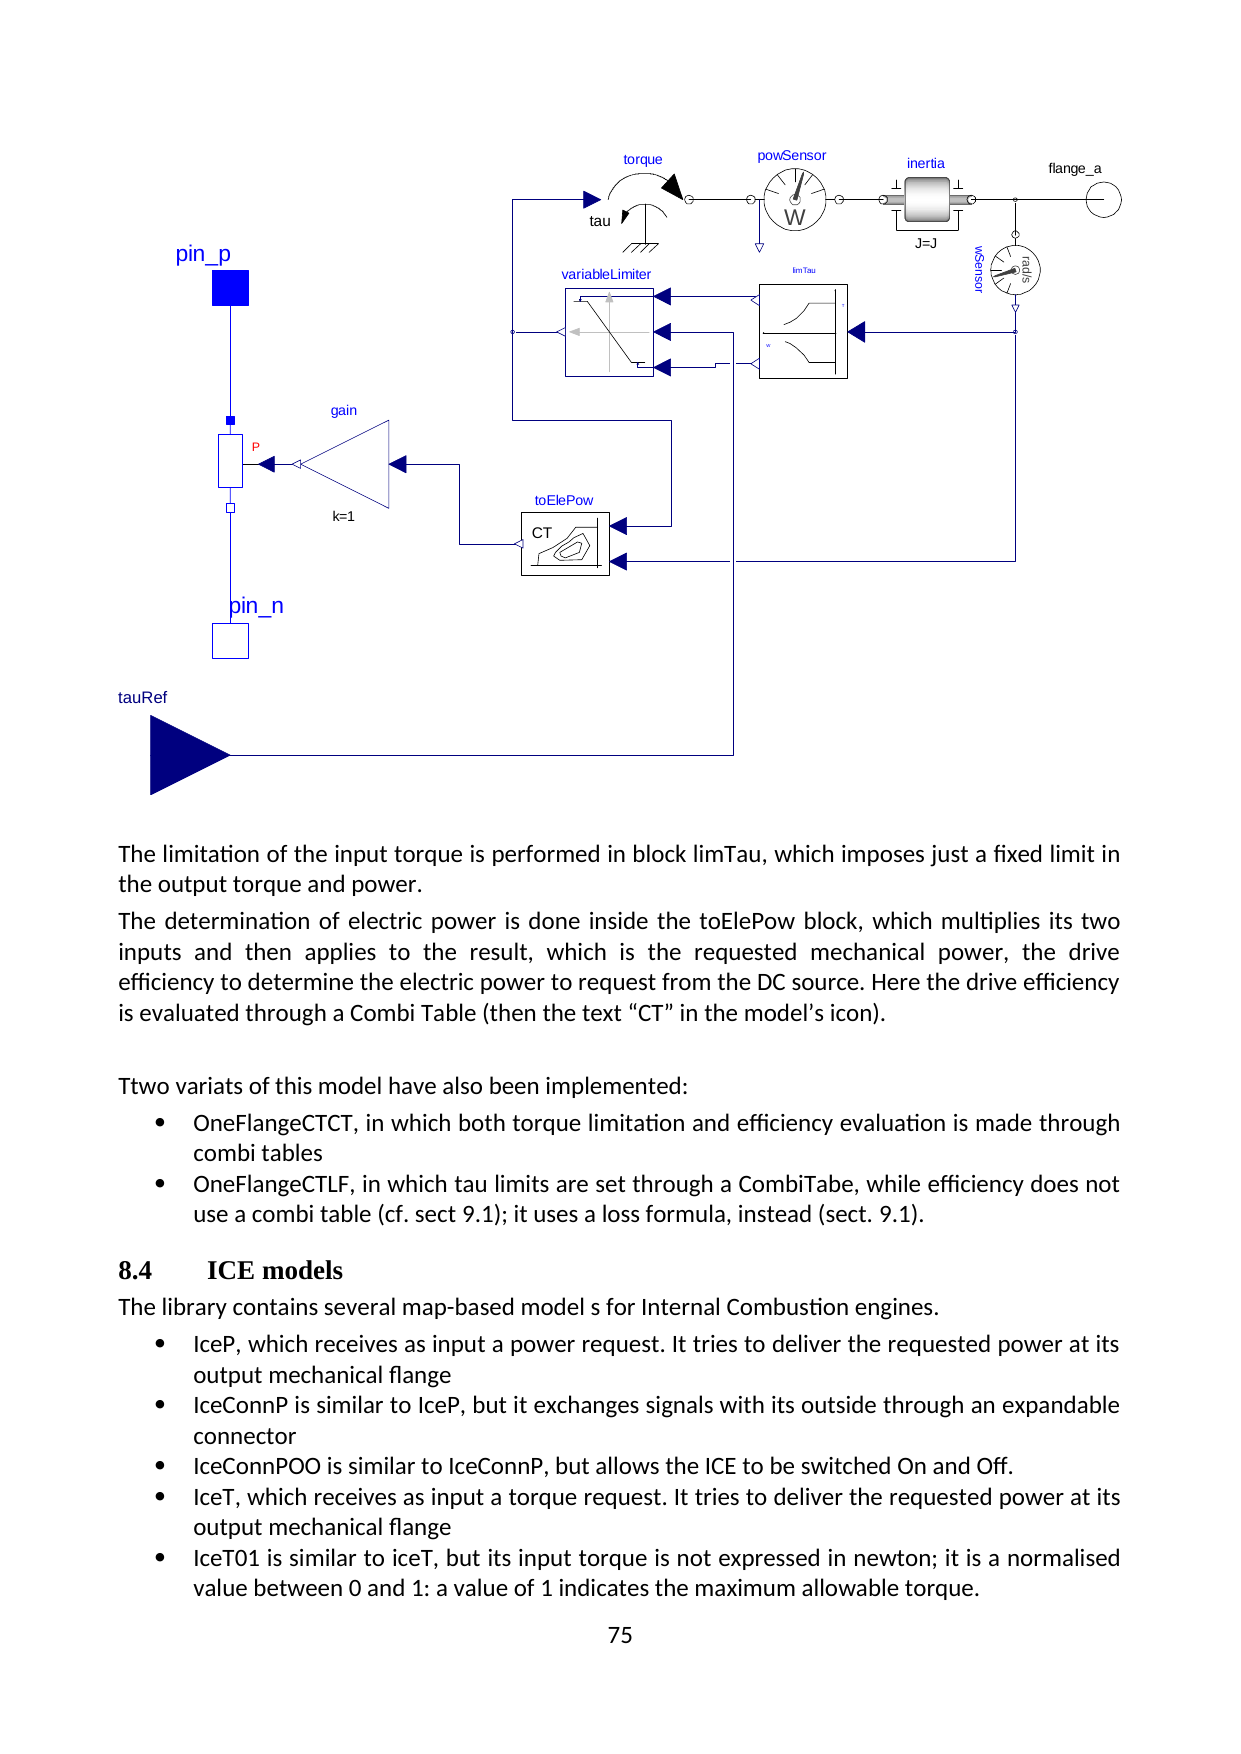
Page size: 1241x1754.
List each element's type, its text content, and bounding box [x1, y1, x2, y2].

text The limitation of the input torque is performed in block limTau, which imposes just a fixed limit in the output torque and power. [118, 838, 1122, 899]
text The determination of electric power is done inside the toElePow block, which multiplies its two inputs and then applies to the result, which is the requested mechanical power, the drive efficiency to determine the electric power to request from the DC source. Here the drive efficiency is evaluated through a Combi Table (then the text “CT” in the model’s icon). [118, 905, 1122, 1027]
subtitle ICE models [118, 1254, 1122, 1285]
text Ttwo variats of this model have also been implemented: [118, 1070, 1122, 1101]
list OneFlangeCTCT, in which both torque limitation and efficiency evaluation is made through combi tables [156, 1107, 1122, 1168]
list IceT01 is similar to iceT, but its input torque is not expressed in newton; it is a normalised value between 0 and 1: a value of 1 indicates the maximum allowable torque. [156, 1542, 1122, 1603]
list IceConnPOO is similar to IceConnP, but allows the ICE to be switched On and Off. [156, 1450, 1122, 1481]
list IceConnP is similar to IceP, but it exchanges signals with its outside through an expandable connector [156, 1389, 1122, 1450]
list OneFlangeCTLF, in which tau limits are set through a CombiTabe, while efficiency does not use a combi table (cf. sect 9.1); it uses a loss formula, instead (sect. 9.1). [156, 1168, 1122, 1229]
list IceP, which receives as input a power request. It tries to deliver the requested power at its output mechanical flange [156, 1328, 1122, 1389]
list IceT, which receives as input a torque request. It tries to deliver the requested power at its output mechanical flange [156, 1481, 1122, 1542]
text The library contains several map-based model s for Internal Combustion engines. [118, 1292, 1122, 1322]
